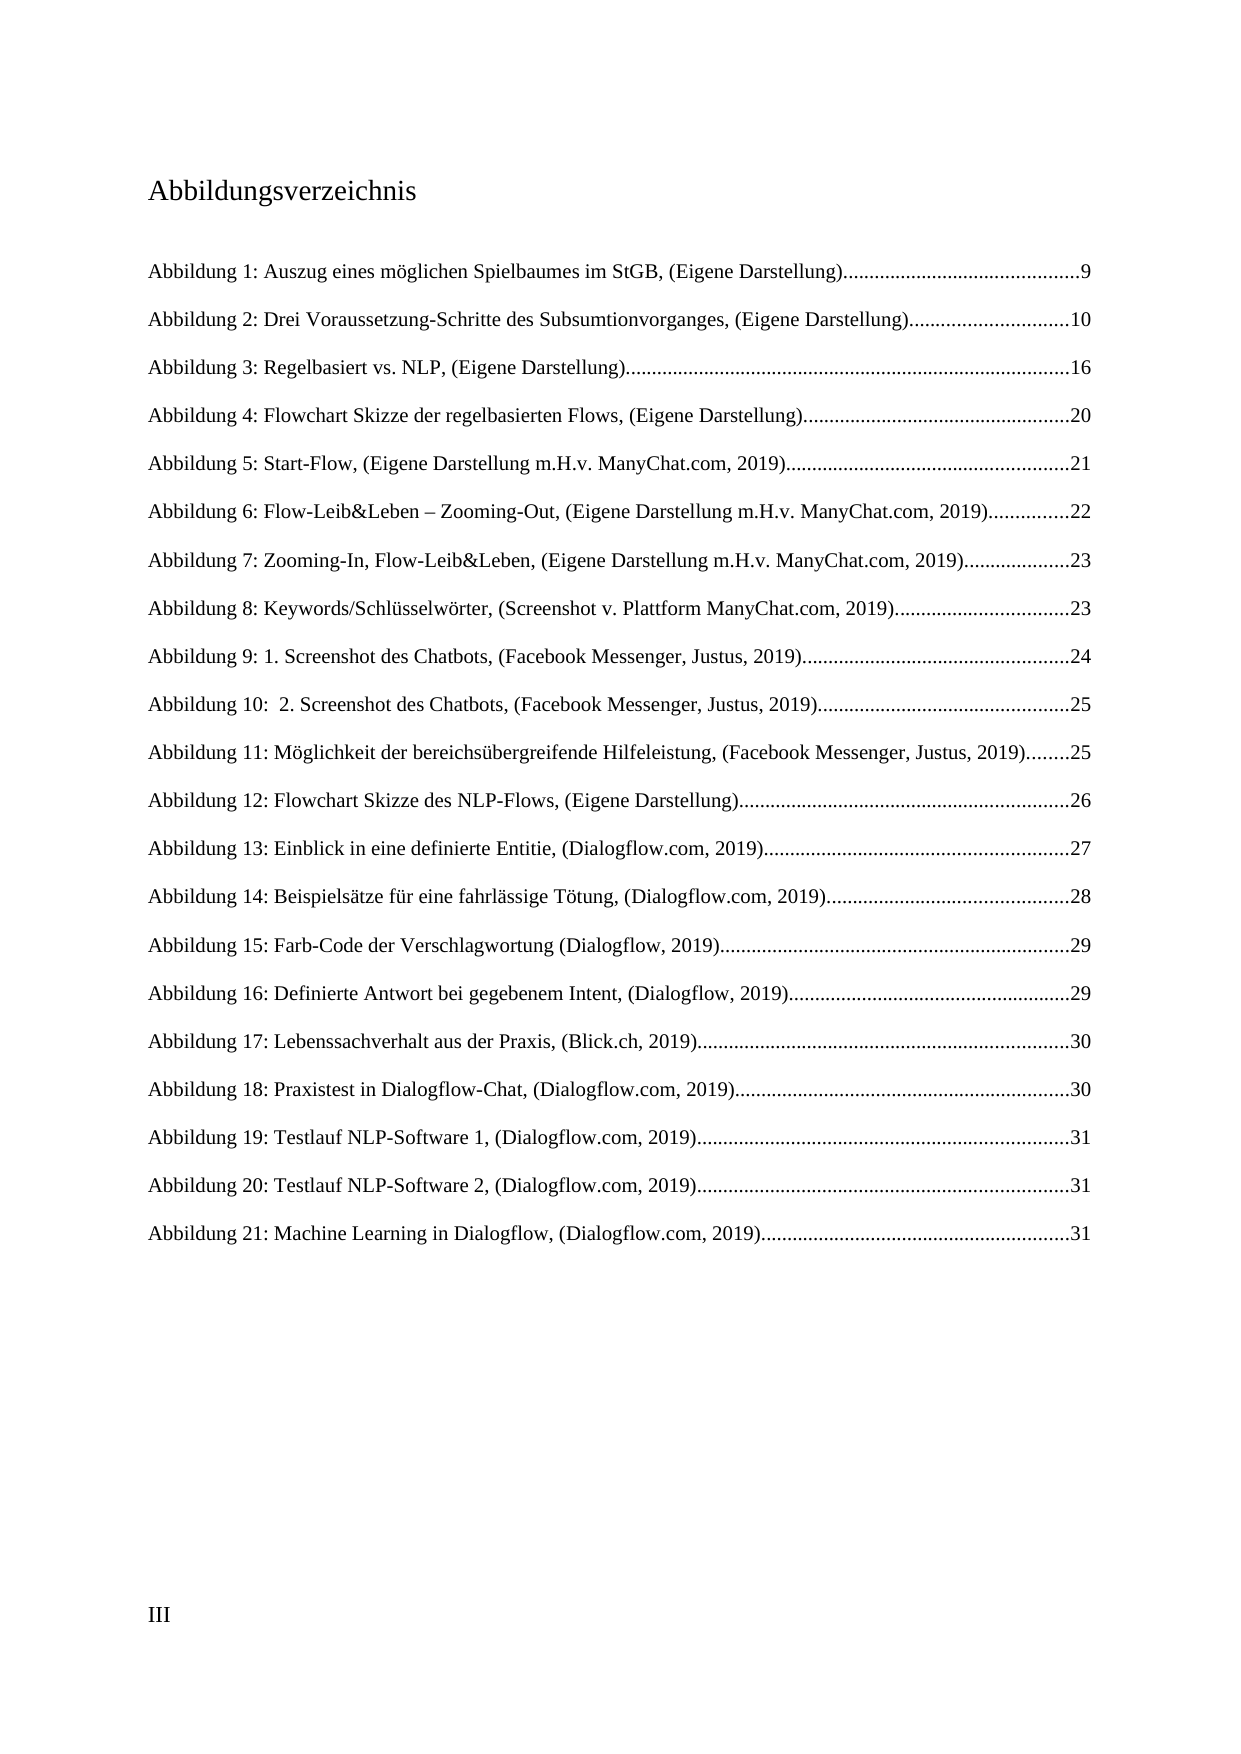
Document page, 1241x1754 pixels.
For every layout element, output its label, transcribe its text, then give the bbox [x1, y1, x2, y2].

text Abbildung 11: Möglichkeit der bereichsübergreifende Hilfeleistung, (Facebook Messenger, Justus, 2019). 25 [148, 740, 1093, 764]
text Abbildung 13: Einblick in eine definierte Entitie, (Dialogflow.com, 2019). 27 [148, 836, 1093, 860]
text Abbildung 16: Definierte Antwort bei gegebenem Intent, (Dialogflow, 2019). 29 [148, 981, 1093, 1005]
text Abbildung 12: Flowchart Skizze des NLP-Flows, (Eigene Darstellung). 26 [148, 788, 1093, 812]
text Abbildung 3: Regelbasiert vs. NLP, (Eigene Darstellung). 16 [148, 355, 1093, 379]
text Abbildung 10: 2. Screenshot des Chatbots, (Facebook Messenger, Justus, 2019). 25 [148, 692, 1093, 716]
text Abbildung 17: Lebenssachverhalt aus der Praxis, (Blick.ch, 2019). 30 [148, 1029, 1093, 1053]
text Abbildung 21: Machine Learning in Dialogflow, (Dialogflow.com, 2019). 31 [148, 1221, 1093, 1245]
text Abbildung 8: Keywords/Schlüsselwörter, (Screenshot v. Plattform ManyChat.com, 2019). 23 [148, 596, 1093, 620]
text Abbildung 9: 1. Screenshot des Chatbots, (Facebook Messenger, Justus, 2019). 24 [148, 644, 1093, 668]
text Abbildung 14: Beispielsätze für eine fahrlässige Tötung, (Dialogflow.com, 2019). 28 [148, 884, 1093, 908]
text Abbildung 20: Testlauf NLP-Software 2, (Dialogflow.com, 2019). 31 [148, 1173, 1093, 1197]
text Abbildung 19: Testlauf NLP-Software 1, (Dialogflow.com, 2019). 31 [148, 1125, 1093, 1149]
text Abbildung 2: Drei Voraussetzung-Schritte des Subsumtionvorganges, (Eigene Darstellung). 10 [148, 307, 1093, 331]
text Abbildung 6: Flow-Leib&Leben – Zooming-Out, (Eigene Darstellung m.H.v. ManyChat.com, 2019). 22 [148, 499, 1093, 523]
text Abbildung 1: Auszug eines möglichen Spielbaumes im StGB, (Eigene Darstellung). 9 [148, 259, 1093, 283]
text Abbildung 5: Start-Flow, (Eigene Darstellung m.H.v. ManyChat.com, 2019) 21 [148, 451, 1093, 475]
text Abbildung 15: Farb-Code der Verschlagwortung (Dialogflow, 2019). 29 [148, 933, 1093, 957]
text Abbildung 7: Zooming-In, Flow-Leib&Leben, (Eigene Darstellung m.H.v. ManyChat.com, 2019). 23 [148, 548, 1093, 572]
text Abbildung 18: Praxistest in Dialogflow-Chat, (Dialogflow.com, 2019). 30 [148, 1077, 1093, 1101]
text Abbildung 4: Flowchart Skizze der regelbasierten Flows, (Eigene Darstellung). 20 [148, 403, 1093, 427]
subtitle Abbildungsverzeichnis [148, 173, 1093, 206]
